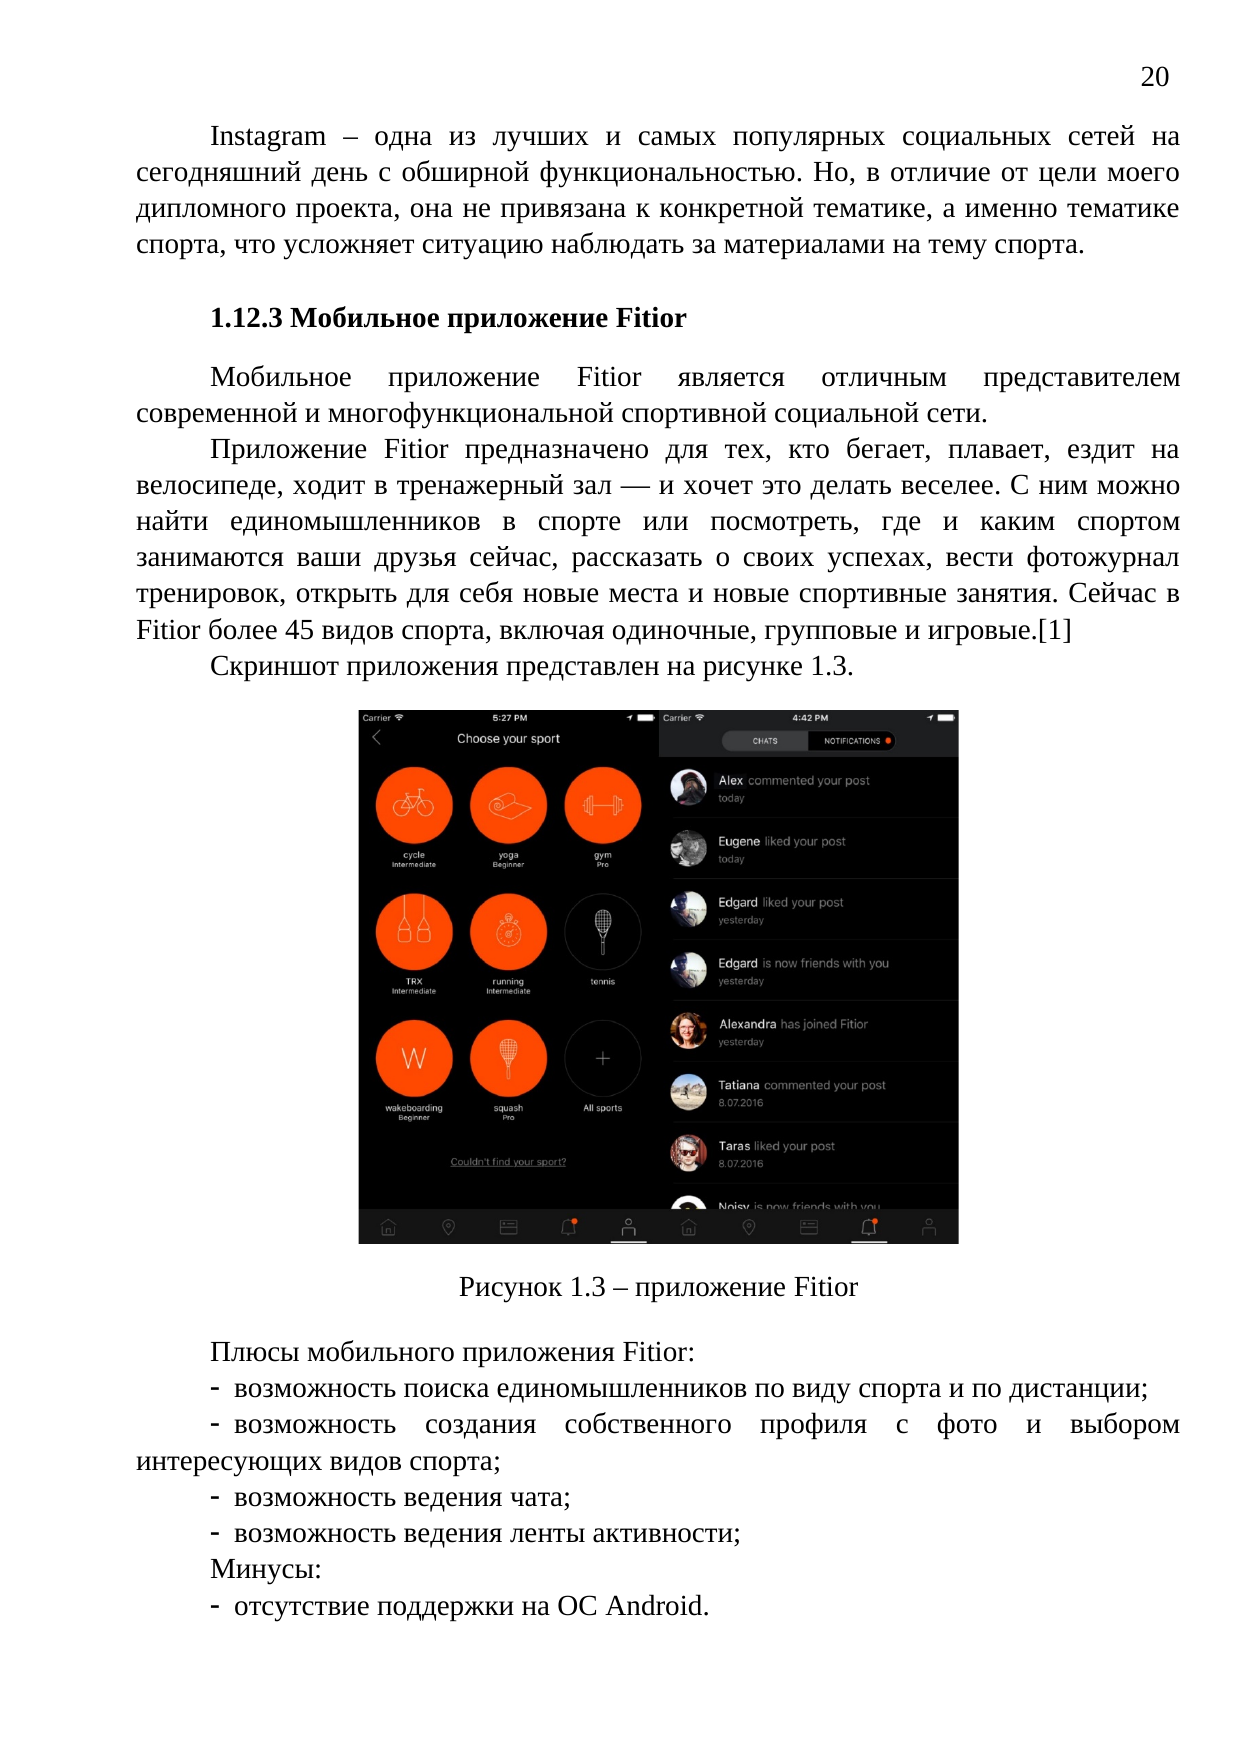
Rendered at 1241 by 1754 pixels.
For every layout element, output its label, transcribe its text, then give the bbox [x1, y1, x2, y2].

list Минусы: [136, 1552, 1181, 1585]
list Приложение Fitior предназначено для тех, кто бегает, плавает, ездит на велосипеде, ходит в тренажерный зал — и хочет это делать веселее. С ним можно найти единомышленников в спорте или посмотреть, где и каким спортом занимаются ваши друзья сейчас, рассказать о своих успехах, вести фотожурнал тренировок, открыть для себя новые места и новые спортивные занятия. Сейчас в Fitior более 45 видов спорта, включая одиночные, групповые и игровые.[1] [136, 431, 1181, 645]
list Instagram – одна из лучших и самых популярных социальных сетей на сегодняшний день с обширной функциональностью. Но, в отличие от цели моего дипломного проекта, она не привязана к конкретной тематике, а именно тематике спорта, что усложняет ситуацию наблюдать за материалами на тему спорта. [136, 118, 1181, 260]
list Плюсы мобильного приложения Fitior: [136, 1334, 1181, 1368]
text Скриншот приложения представлен на рисунке 1.3. [136, 648, 1181, 681]
text возможность поиска единомышленников по виду спорта и по дистанции; [136, 1370, 1181, 1404]
title Рисунок 1.3 – приложение Fitior [136, 1269, 1181, 1302]
text отсутствие поддержки на ОС Android. [136, 1588, 1181, 1621]
text возможность ведения чата; [136, 1479, 1181, 1513]
text возможность создания собственного профиля с фото и выбором интересующих видов спорта; [136, 1407, 1181, 1476]
text 1.12.3 Мобильное приложение Fitior [136, 300, 1181, 334]
picture [358, 710, 959, 1244]
list Мобильное приложение Fitior является отличным представителем современной и многофункциональной спортивной социальной сети. [136, 359, 1181, 428]
text возможность ведения ленты активности; [136, 1515, 1181, 1549]
